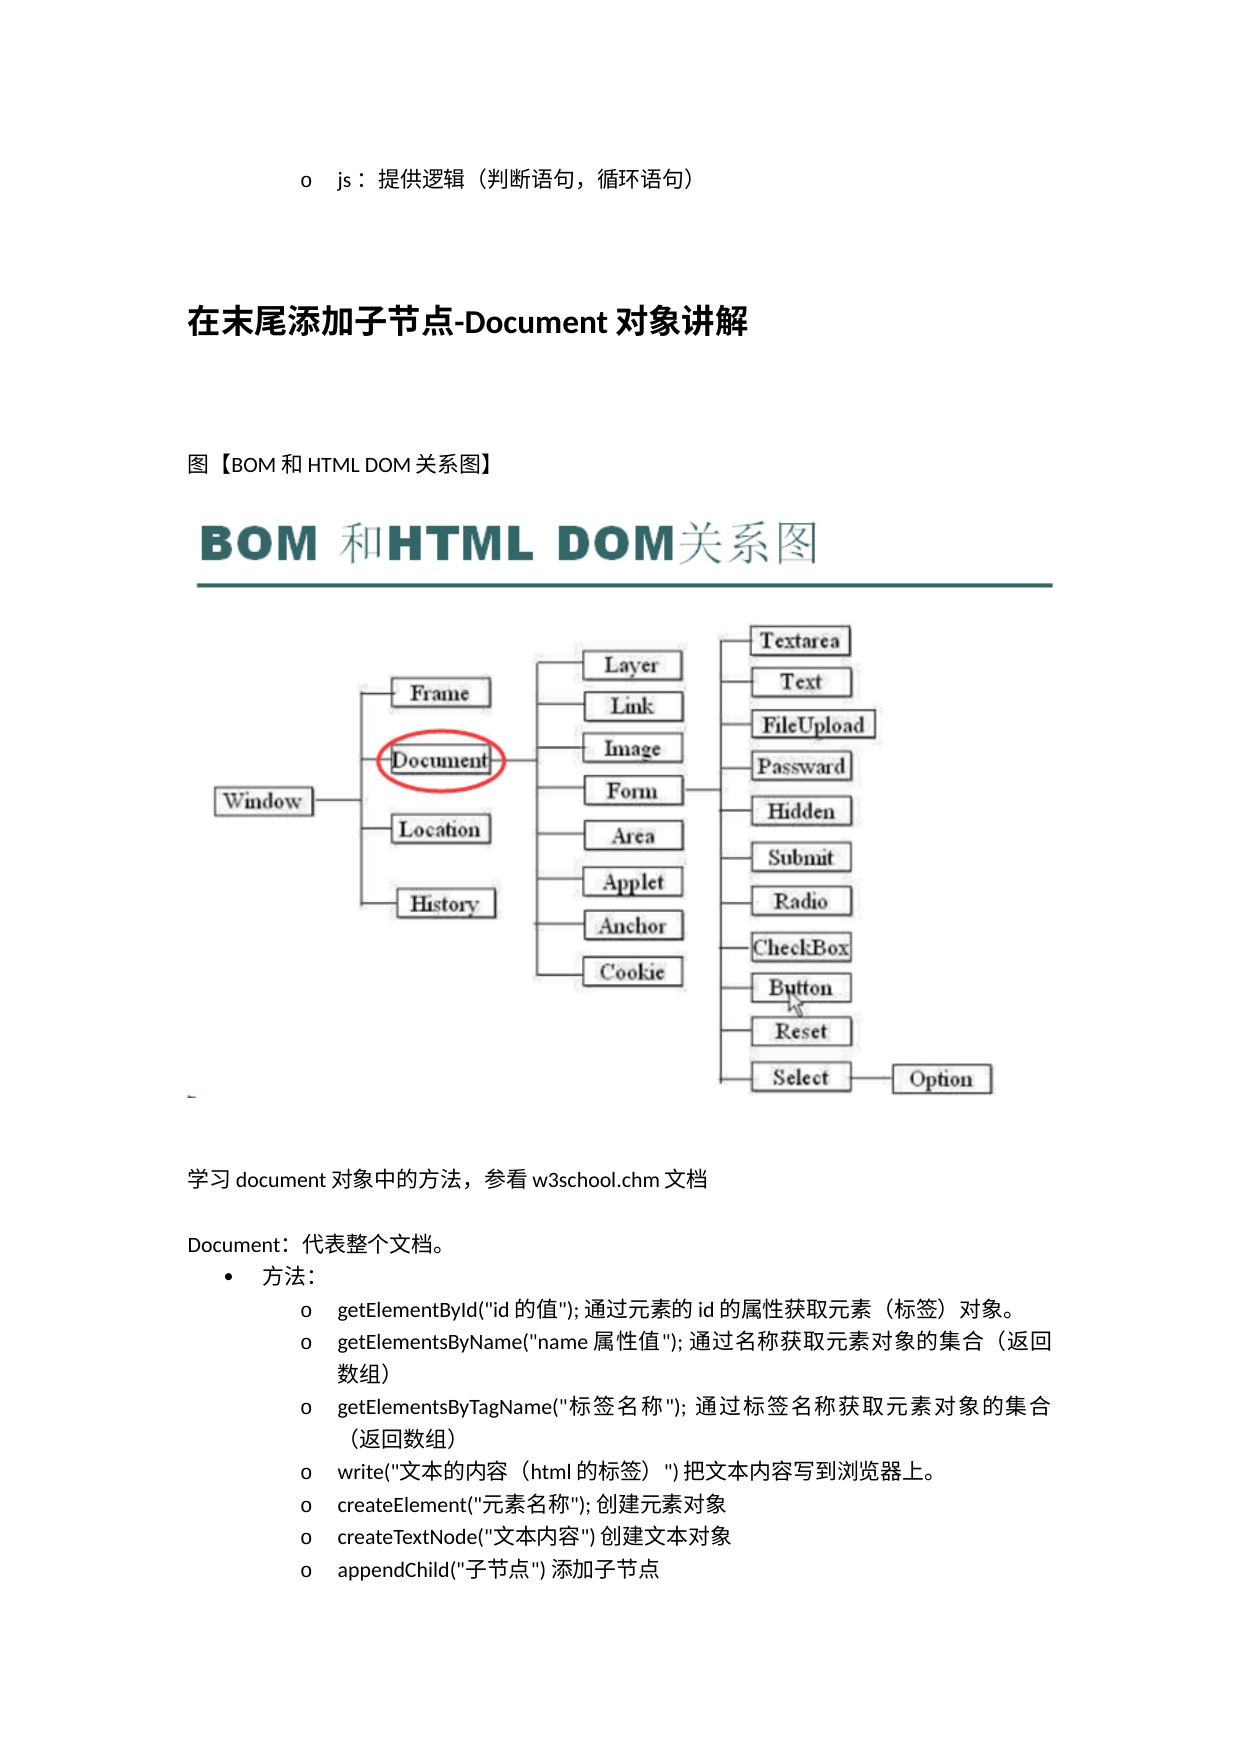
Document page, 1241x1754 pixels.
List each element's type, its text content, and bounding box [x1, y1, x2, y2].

picture [187, 511, 1053, 1098]
list getElementsByName("name属性值"); 通过名称获取元素对象的集合（返回数组） [300, 1324, 1053, 1389]
text 图【BOM 和HTML DOM关系图】 [187, 446, 1053, 479]
list createElement("元素名称"); 创建元素对象 [300, 1486, 1053, 1519]
text 学习document对象中的方法，参看w3school.chm文档 [187, 1161, 1053, 1194]
list getElementById("id的值"); 通过元素的id的属性获取元素（标签）对象。 [300, 1291, 1053, 1324]
list 方法： [225, 1259, 1053, 1291]
list createTextNode("文本内容") 创建文本对象 [300, 1519, 1053, 1551]
list js ：提供逻辑（判断语句，循环语句） [300, 162, 1053, 194]
list write("文本的内容（html的标签）") 把文本内容写到浏览器上。 [300, 1454, 1053, 1486]
text Document：代表整个文档。 [187, 1226, 1053, 1259]
subtitle 在末尾添加子节点-Document对象讲解 [187, 287, 1053, 352]
list getElementsByTagName("标签名称"); 通过标签名称获取元素对象的集合（返回数组） [300, 1389, 1053, 1454]
list appendChild("子节点") 添加子节点 [300, 1551, 1053, 1584]
